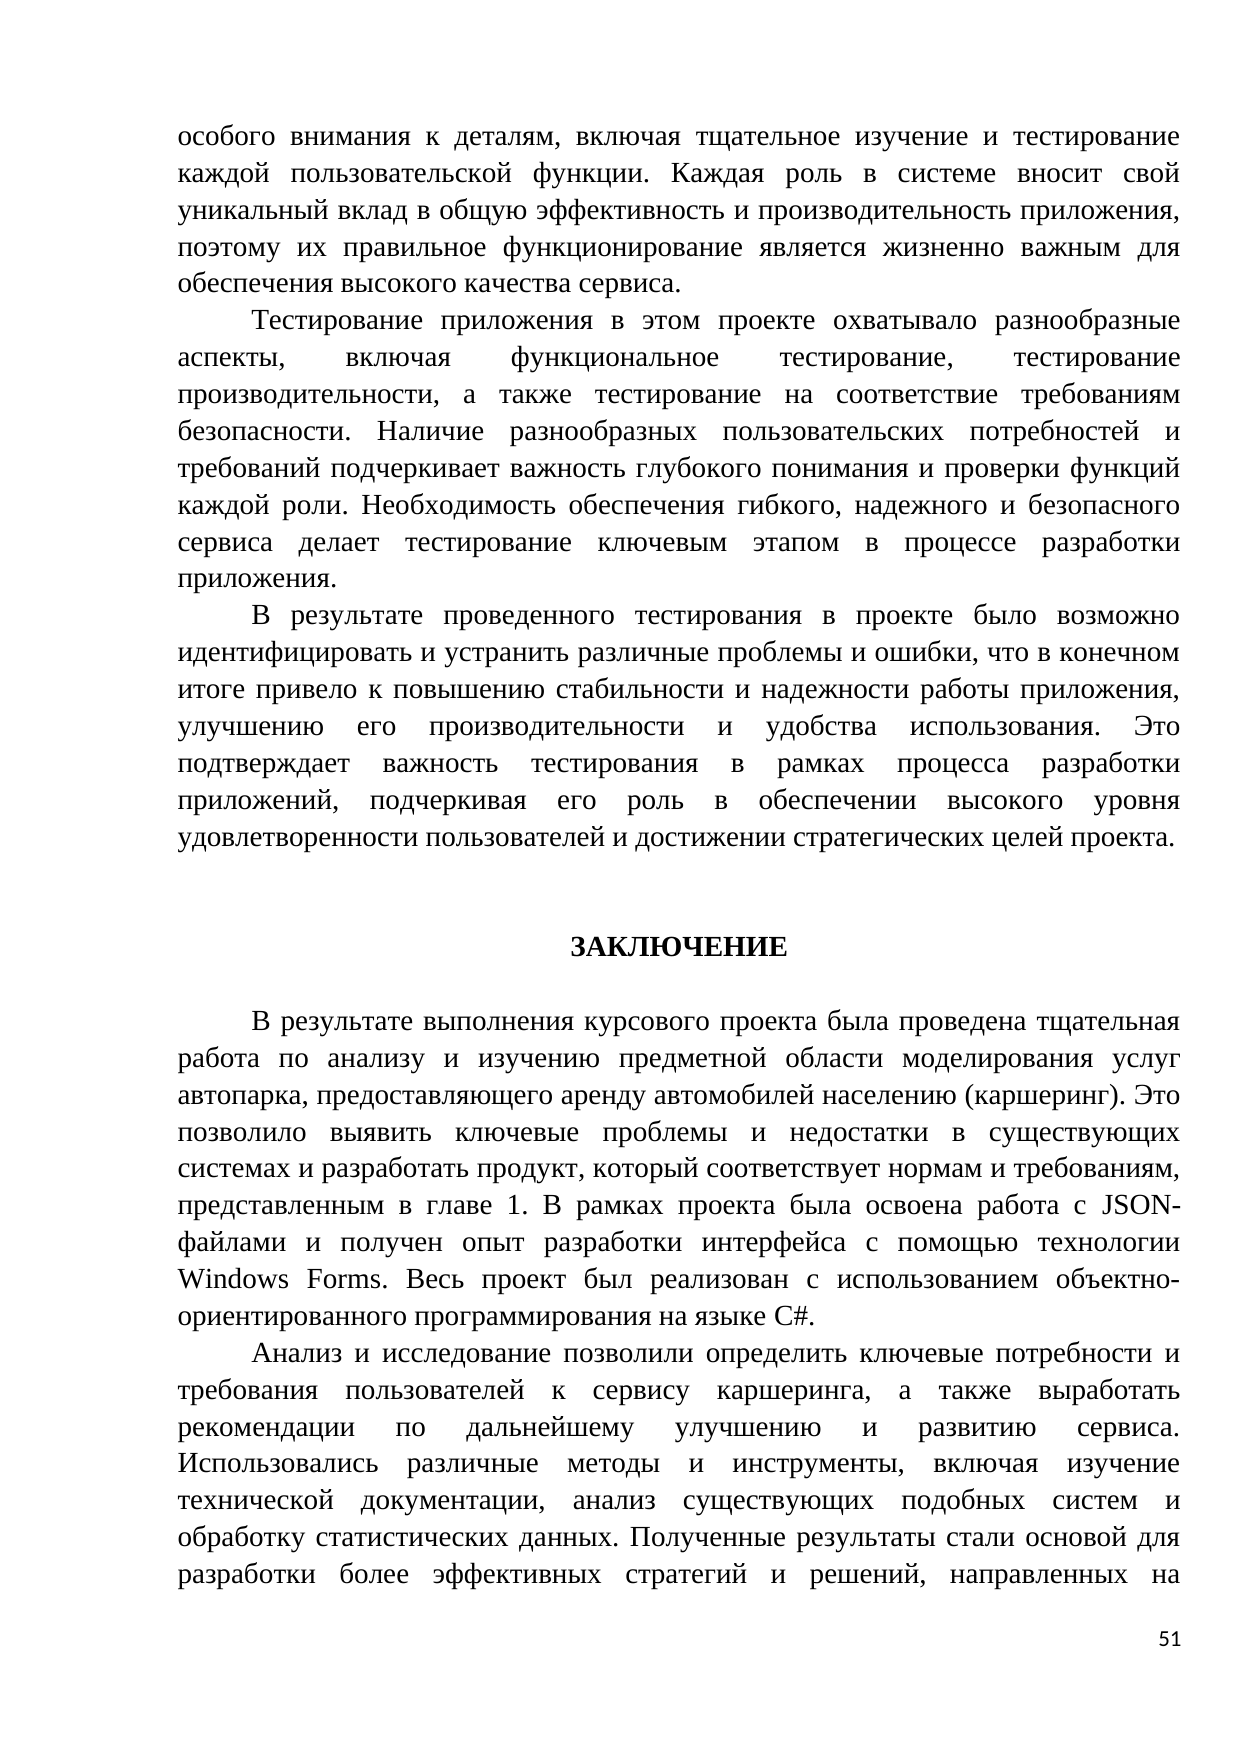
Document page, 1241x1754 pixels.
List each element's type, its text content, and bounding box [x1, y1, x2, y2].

text В результате выполнения курсового проекта была проведена тщательная работа по анализу и изучению предметной области моделирования услуг автопарка, предоставляющего аренду автомобилей населению (каршеринг). Это позволило выявить ключевые проблемы и недостатки в существующих системах и разработать продукт, который соответствует нормам и требованиям, представленным в главе 1. В рамках проекта была освоена работа с JSON-файлами и получен опыт разработки интерфейса с помощью технологии Windows Forms. Весь проект был реализован с использованием объектно-ориентированного программирования на языке C#. [177, 1003, 1181, 1332]
text ЗАКЛЮЧЕНИЕ [177, 929, 1181, 963]
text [177, 118, 1181, 299]
text Тестирование приложения в этом проекте охватывало разнообразные аспекты, включая функциональное тестирование, тестирование производительности, а также тестирование на соответствие требованиям безопасности. Наличие разнообразных пользовательских потребностей и требований подчеркивает важность глубокого понимания и проверки функций каждой роли. Необходимость обеспечения гибкого, надежного и безопасного сервиса делает тестирование ключевым этапом в процессе разработки приложения. [177, 302, 1181, 594]
text В результате проведенного тестирования в проекте было возможно идентифицировать и устранить различные проблемы и ошибки, что в конечном итоге привело к повышению стабильности и надежности работы приложения, улучшению его производительности и удобства использования. Это подтверждает важность тестирования в рамках процесса разработки приложений, подчеркивая его роль в обеспечении высокого уровня удовлетворенности пользователей и достижении стратегических целей проекта. [177, 597, 1181, 852]
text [177, 1335, 1181, 1590]
